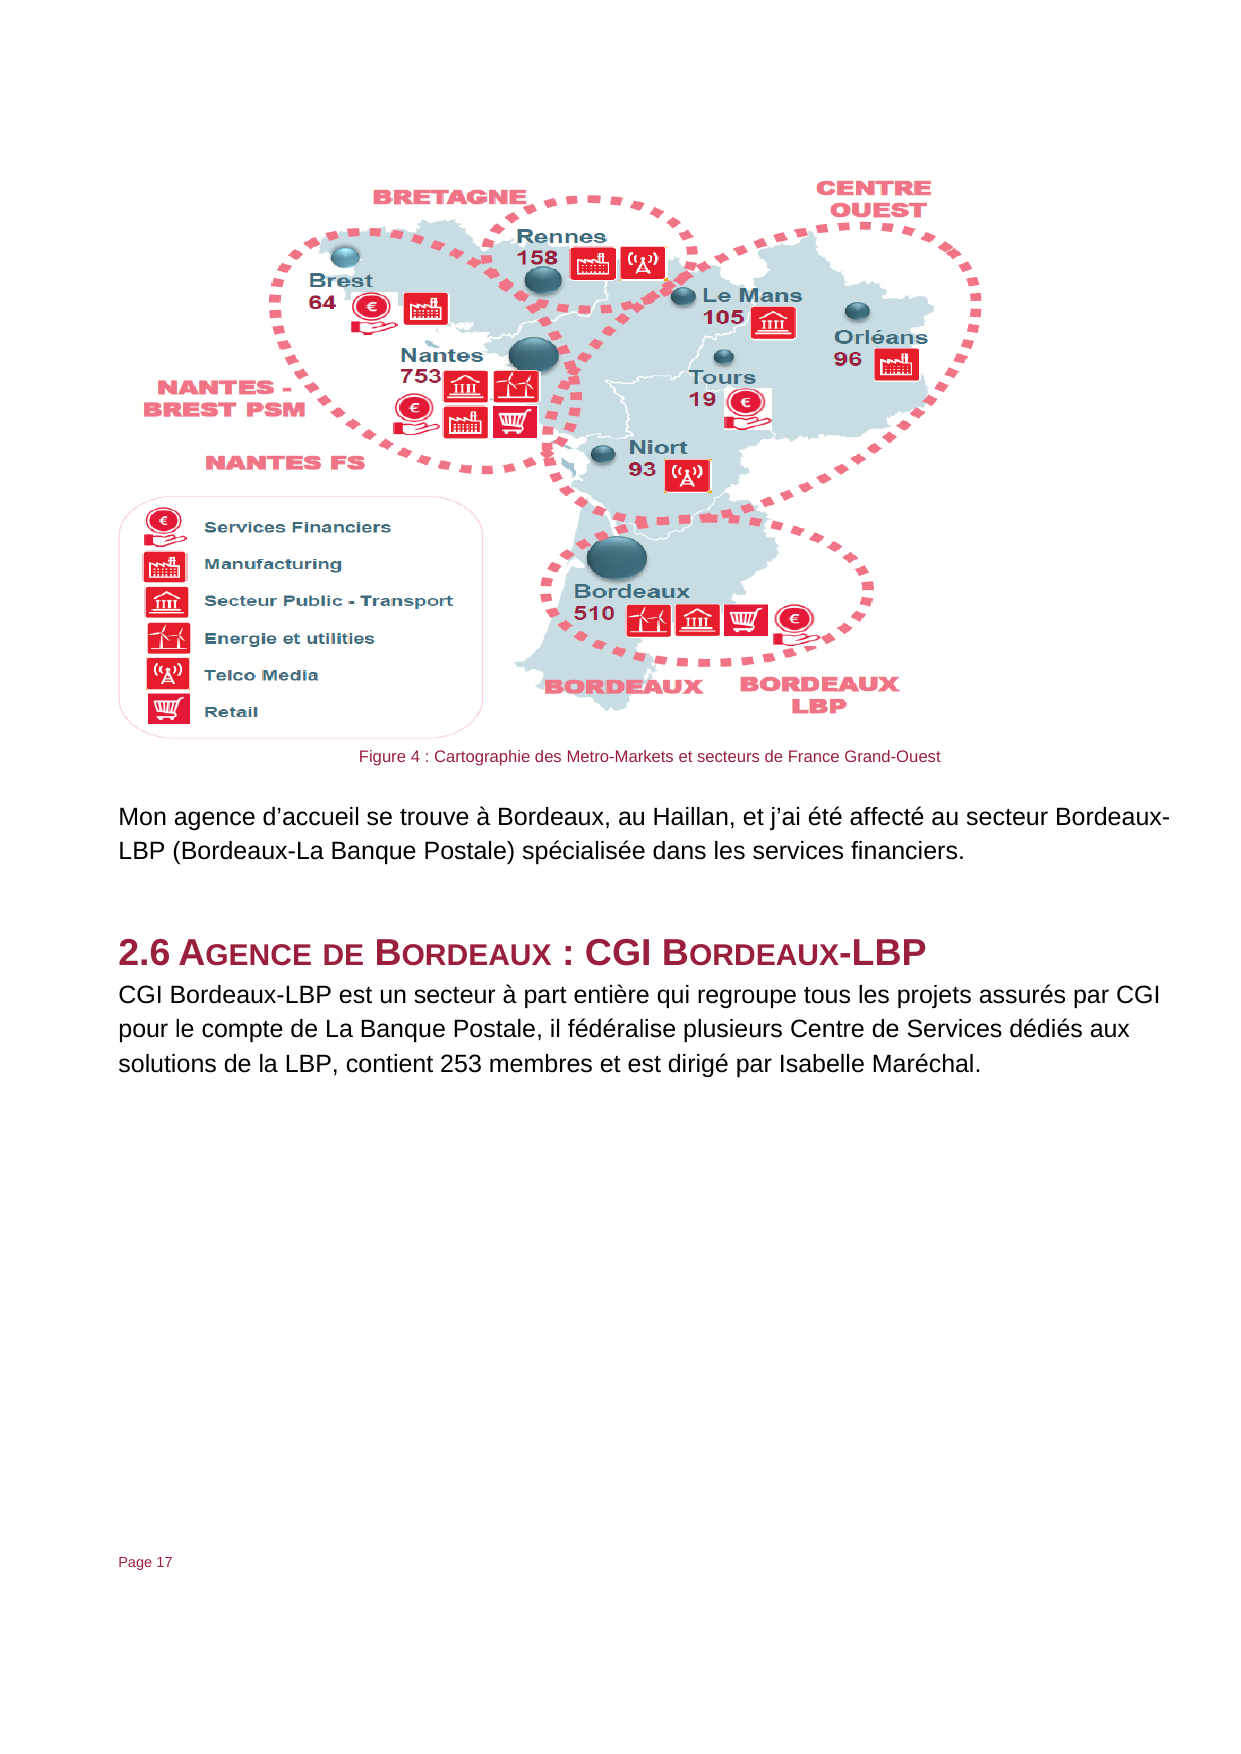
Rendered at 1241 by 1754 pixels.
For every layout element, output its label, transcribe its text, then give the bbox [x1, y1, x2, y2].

subtitle Agence de Bordeaux : CGI Bordeaux-LBP [118, 930, 1181, 973]
text Mon agence d’accueil se trouve à Bordeaux, au Haillan, et j’ai été affecté au secteur Bordeaux-LBP (Bordeaux-La Banque Postale) spécialisée dans les services financiers. [118, 802, 1181, 865]
picture [118, 180, 984, 743]
text CGI Bordeaux-LBP est un secteur à part entière qui regroupe tous les projets assurés par CGI pour le compte de La Banque Postale, il fédéralise plusieurs Centre de Services dédiés aux solutions de la LBP, contient 253 membres et est dirigé par Isabelle Maréchal. [118, 979, 1181, 1077]
text Figure 4 : Cartographie des Metro-Markets et secteurs de France Grand-Ouest [118, 747, 1181, 766]
